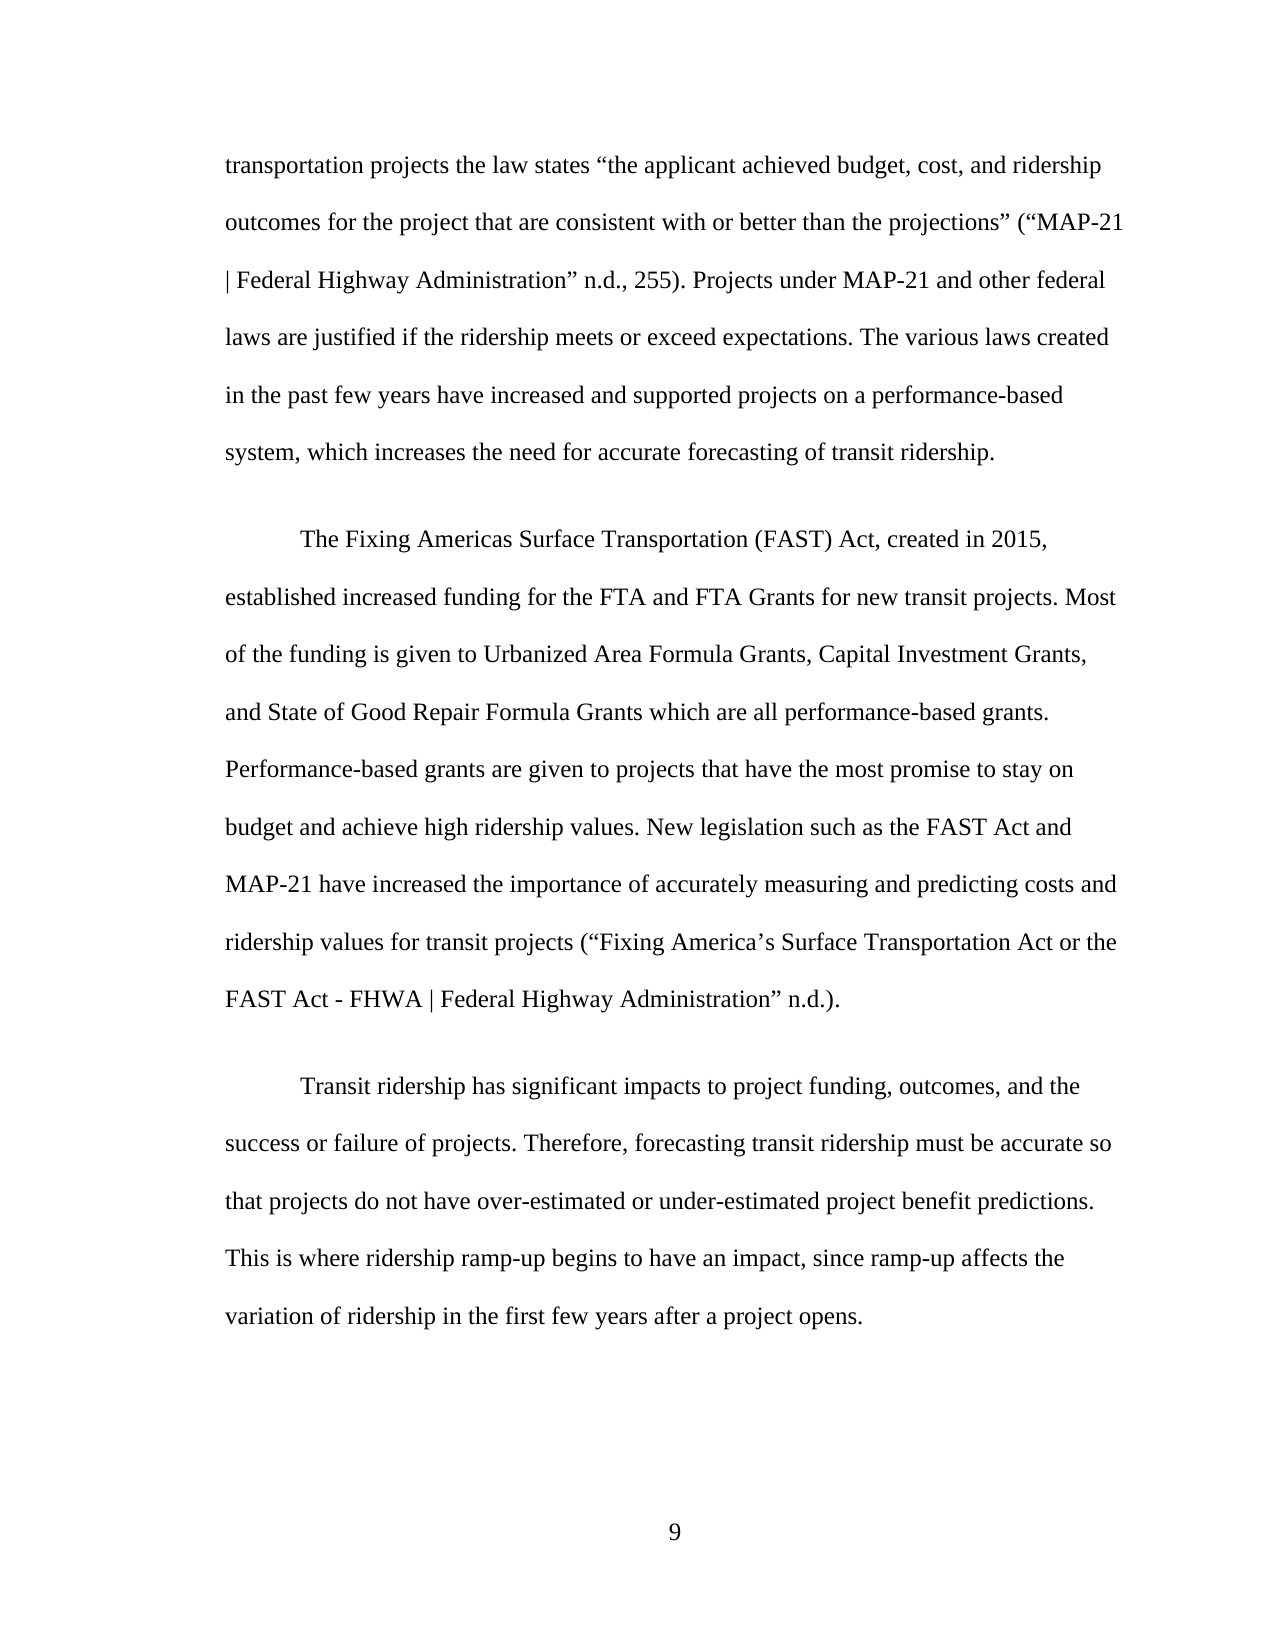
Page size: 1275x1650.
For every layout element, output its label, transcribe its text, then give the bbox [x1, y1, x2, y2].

text Transit ridership has significant impacts to project funding, outcomes, and the success or failure of projects. Therefore, forecasting transit ridership must be accurate so that projects do not have over-estimated or under-estimated project benefit predictions. This is where ridership ramp-up begins to have an impact, since ramp-up affects the variation of ridership in the first few years after a project opens. [225, 1071, 1125, 1329]
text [225, 150, 1125, 466]
text The Fixing Americas Surface Transportation (FAST) Act, created in 2015, established increased funding for the FTA and FTA Grants for new transit projects. Most of the funding is given to Urbanized Area Formula Grants, Capital Investment Grants, and State of Good Repair Formula Grants which are all performance-based grants. Performance-based grants are given to projects that have the most promise to stay on budget and achieve high ridership values. New legislation such as the FAST Act and MAP-21 have increased the importance of accurately measuring and predicting costs and ridership values for transit projects (“Fixing America’s Surface Transportation Act or the FAST Act - FHWA | Federal Highway Administration” n.d.). [225, 524, 1125, 1013]
